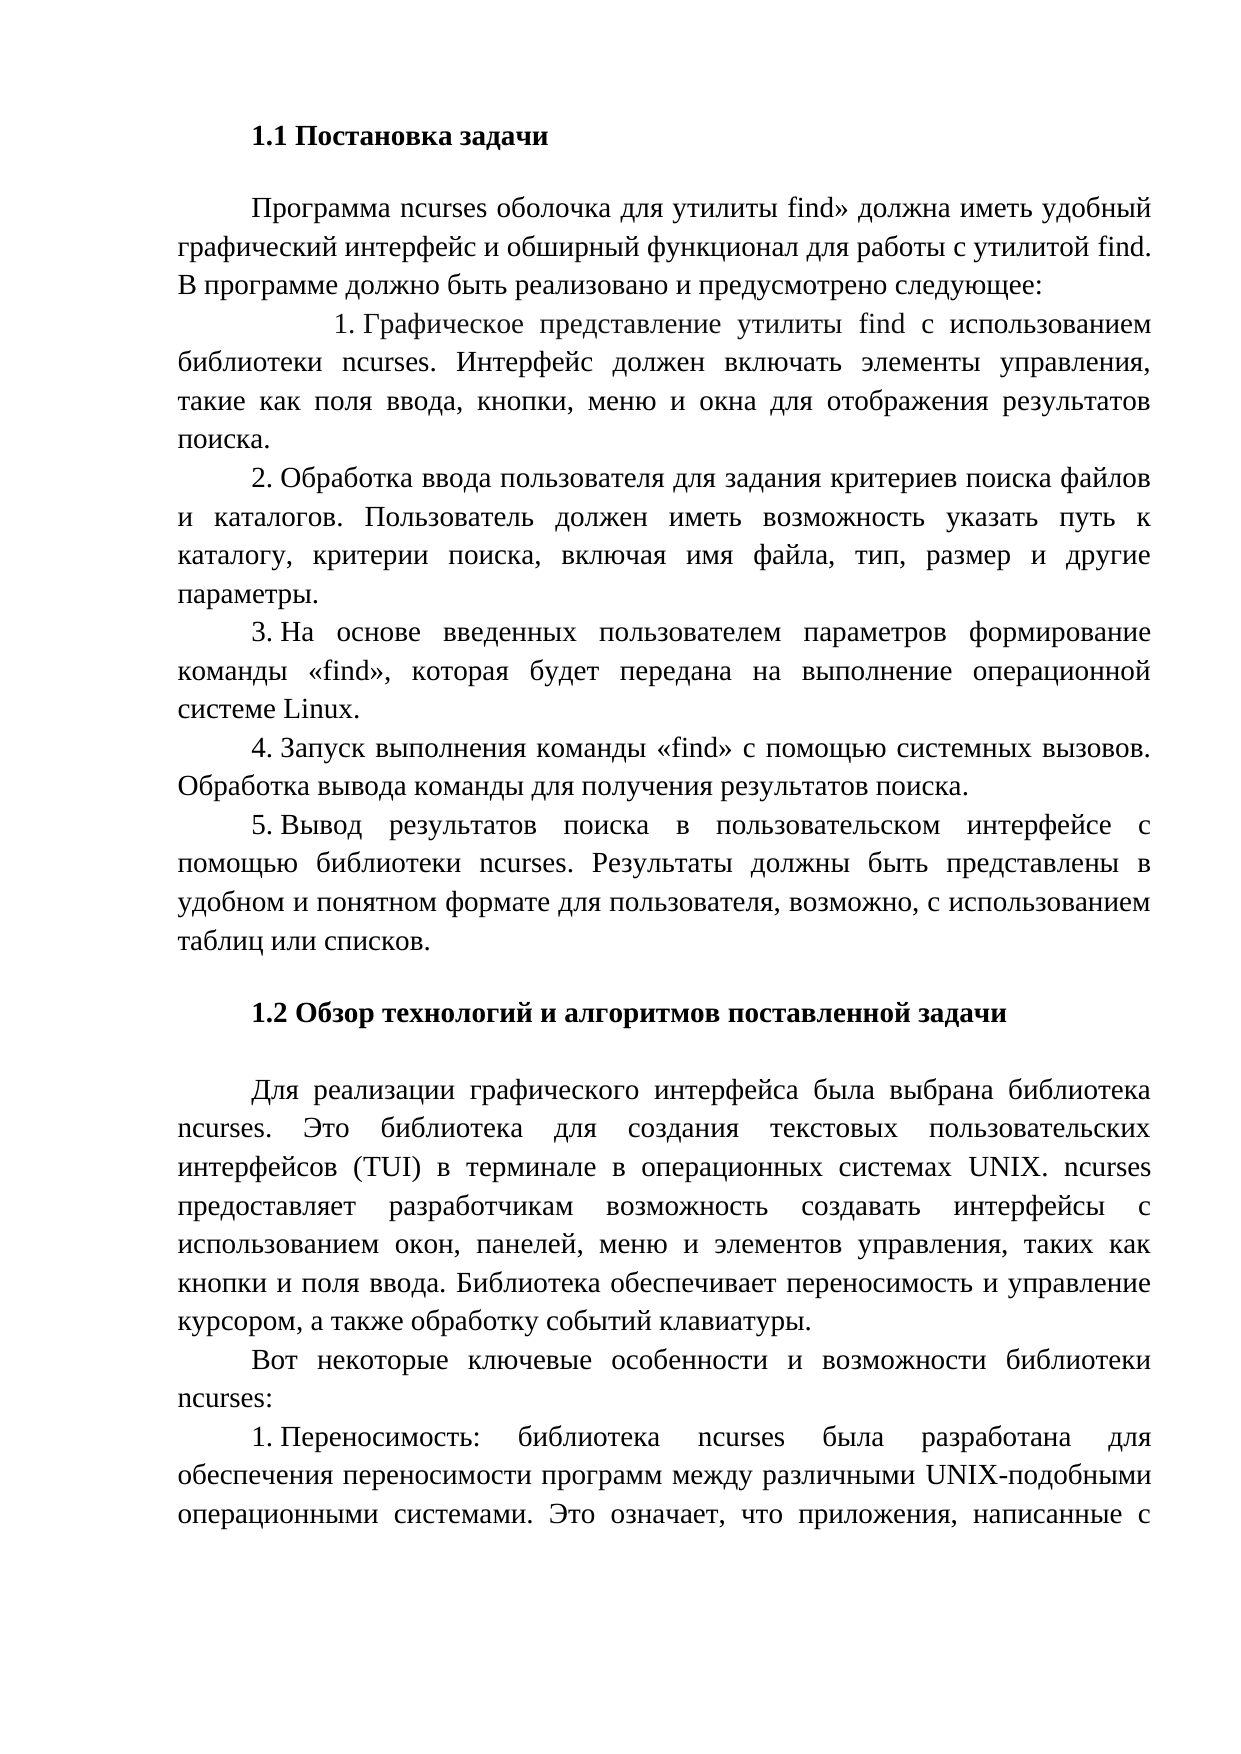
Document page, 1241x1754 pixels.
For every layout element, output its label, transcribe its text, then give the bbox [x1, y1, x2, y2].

text 1.1 Постановка задачи [177, 118, 1152, 152]
text 4. Запуск выполнения команды «find» с помощью системных вызовов. Обработка вывода команды для получения результатов поиска. [177, 730, 1152, 802]
text Программа ncurses оболочка для утилиты find» должна иметь удобный графический интерфейс и обширный функционал для работы с утилитой find. В программе должно быть реализовано и предусмотрено следующее: [177, 190, 1152, 301]
text 3. На основе введенных пользователем параметров формирование команды «find», которая будет передана на выполнение операционной системе Linux. [177, 614, 1152, 725]
text 1.2 Обзор технологий и алгоритмов поставленной задачи [177, 995, 1152, 1028]
text Для реализации графического интерфейса была выбрана библиотека ncurses. Это библиотека для создания текстовых пользовательских интерфейсов (TUI) в терминале в операционных системах UNIX. ncurses предоставляет разработчикам возможность создавать интерфейсы с использованием окон, панелей, меню и элементов управления, таких как кнопки и поля ввода. Библиотека обеспечивает переносимость и управление курсором, а также обработку событий клавиатуры. [177, 1072, 1152, 1337]
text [177, 1419, 1152, 1529]
text 2. Обработка ввода пользователя для задания критериев поиска файлов и каталогов. Пользователь должен иметь возможность указать путь к каталогу, критерии поиска, включая имя файла, тип, размер и другие параметры. [177, 460, 1152, 609]
text 1. Графическое представление утилиты find с использованием библиотеки ncurses. Интерфейс должен включать элементы управления, такие как поля ввода, кнопки, меню и окна для отображения результатов поиска. [177, 306, 1152, 455]
text 5. Вывод результатов поиска в пользовательском интерфейсе с помощью библиотеки ncurses. Результаты должны быть представлены в удобном и понятном формате для пользователя, возможно, с использованием таблиц или списков. [177, 807, 1152, 956]
text Вот некоторые ключевые особенности и возможности библиотеки ncurses: [177, 1342, 1152, 1414]
